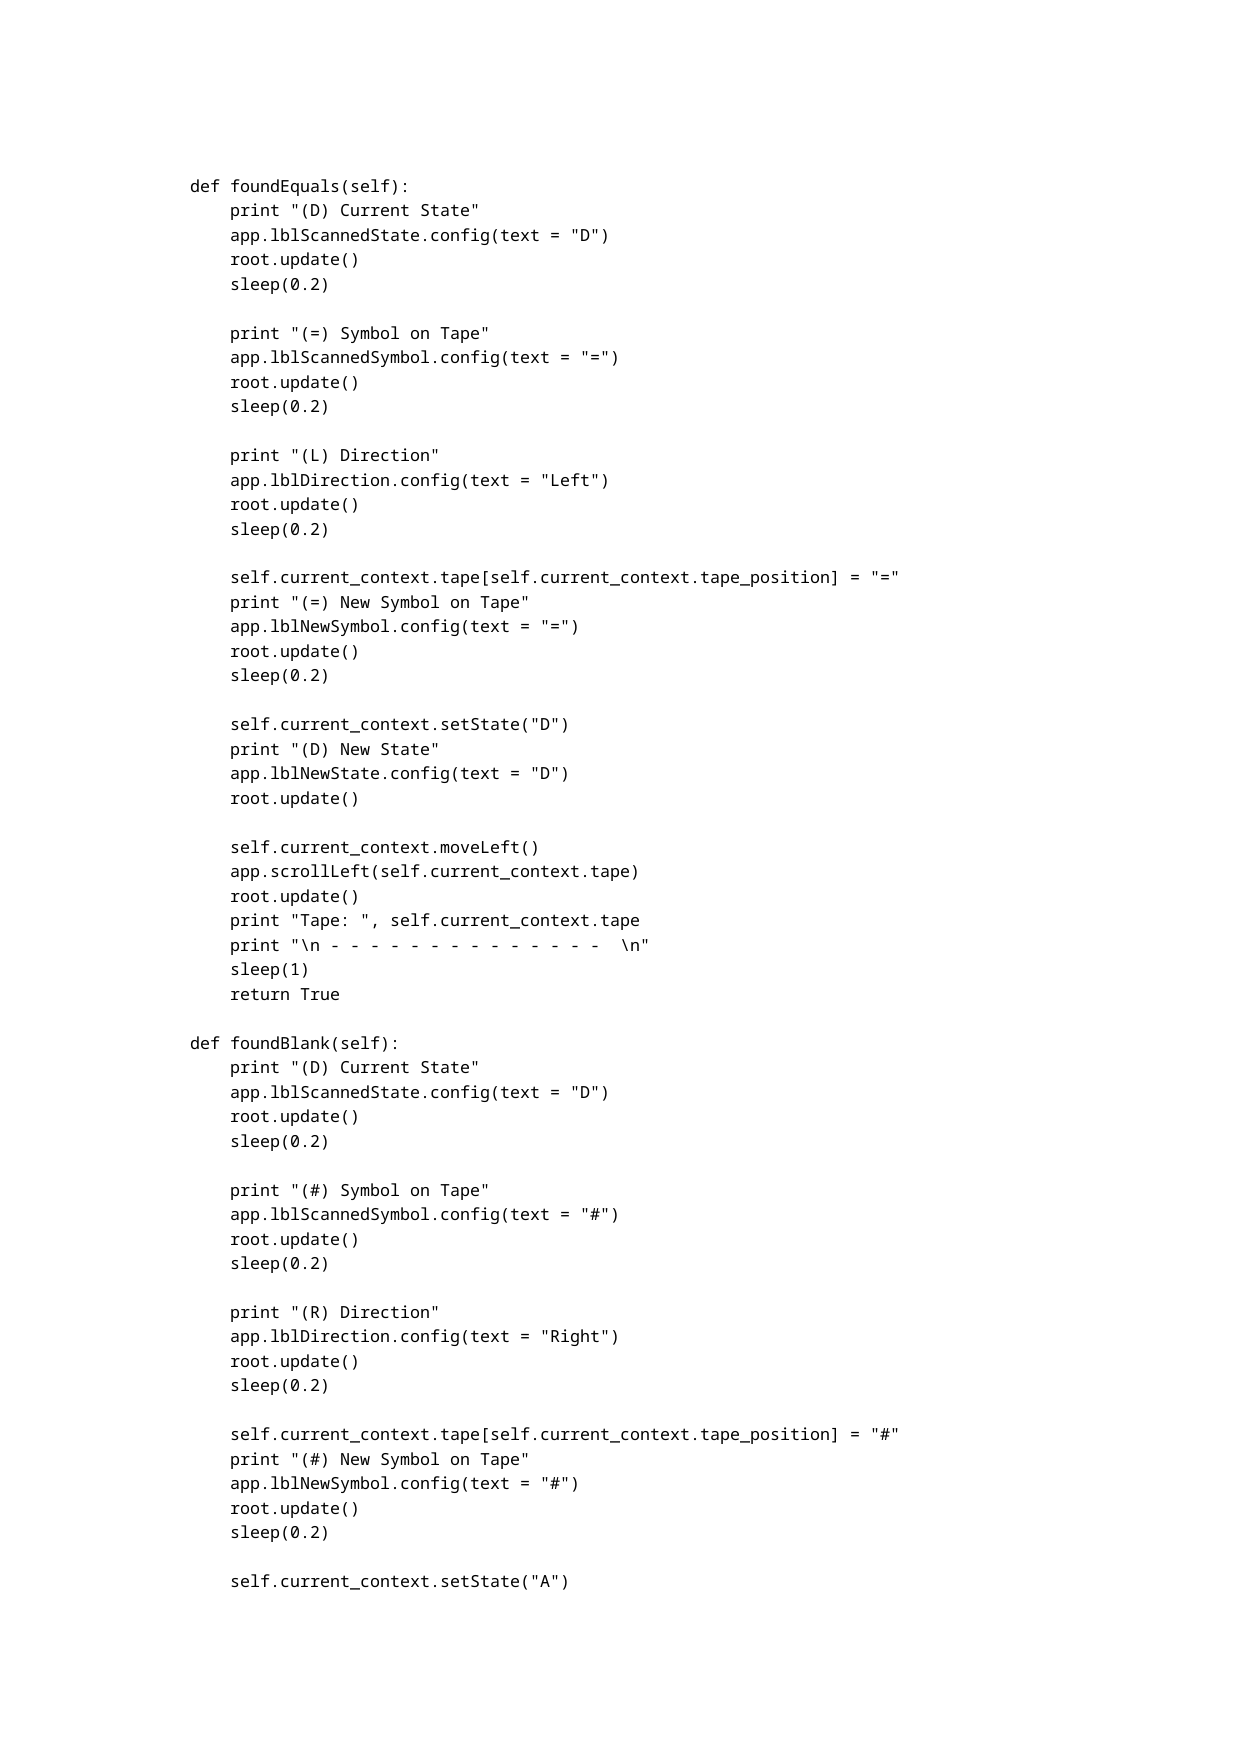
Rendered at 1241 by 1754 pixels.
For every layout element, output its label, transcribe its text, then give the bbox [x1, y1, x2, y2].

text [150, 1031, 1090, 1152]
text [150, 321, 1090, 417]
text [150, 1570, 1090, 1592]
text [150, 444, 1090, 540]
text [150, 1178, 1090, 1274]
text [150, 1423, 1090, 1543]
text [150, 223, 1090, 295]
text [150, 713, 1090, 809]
text print "(D) Current State" [150, 199, 1090, 222]
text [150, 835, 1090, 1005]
text def foundEquals(self): [150, 174, 1090, 197]
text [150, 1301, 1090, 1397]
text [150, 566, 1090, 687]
